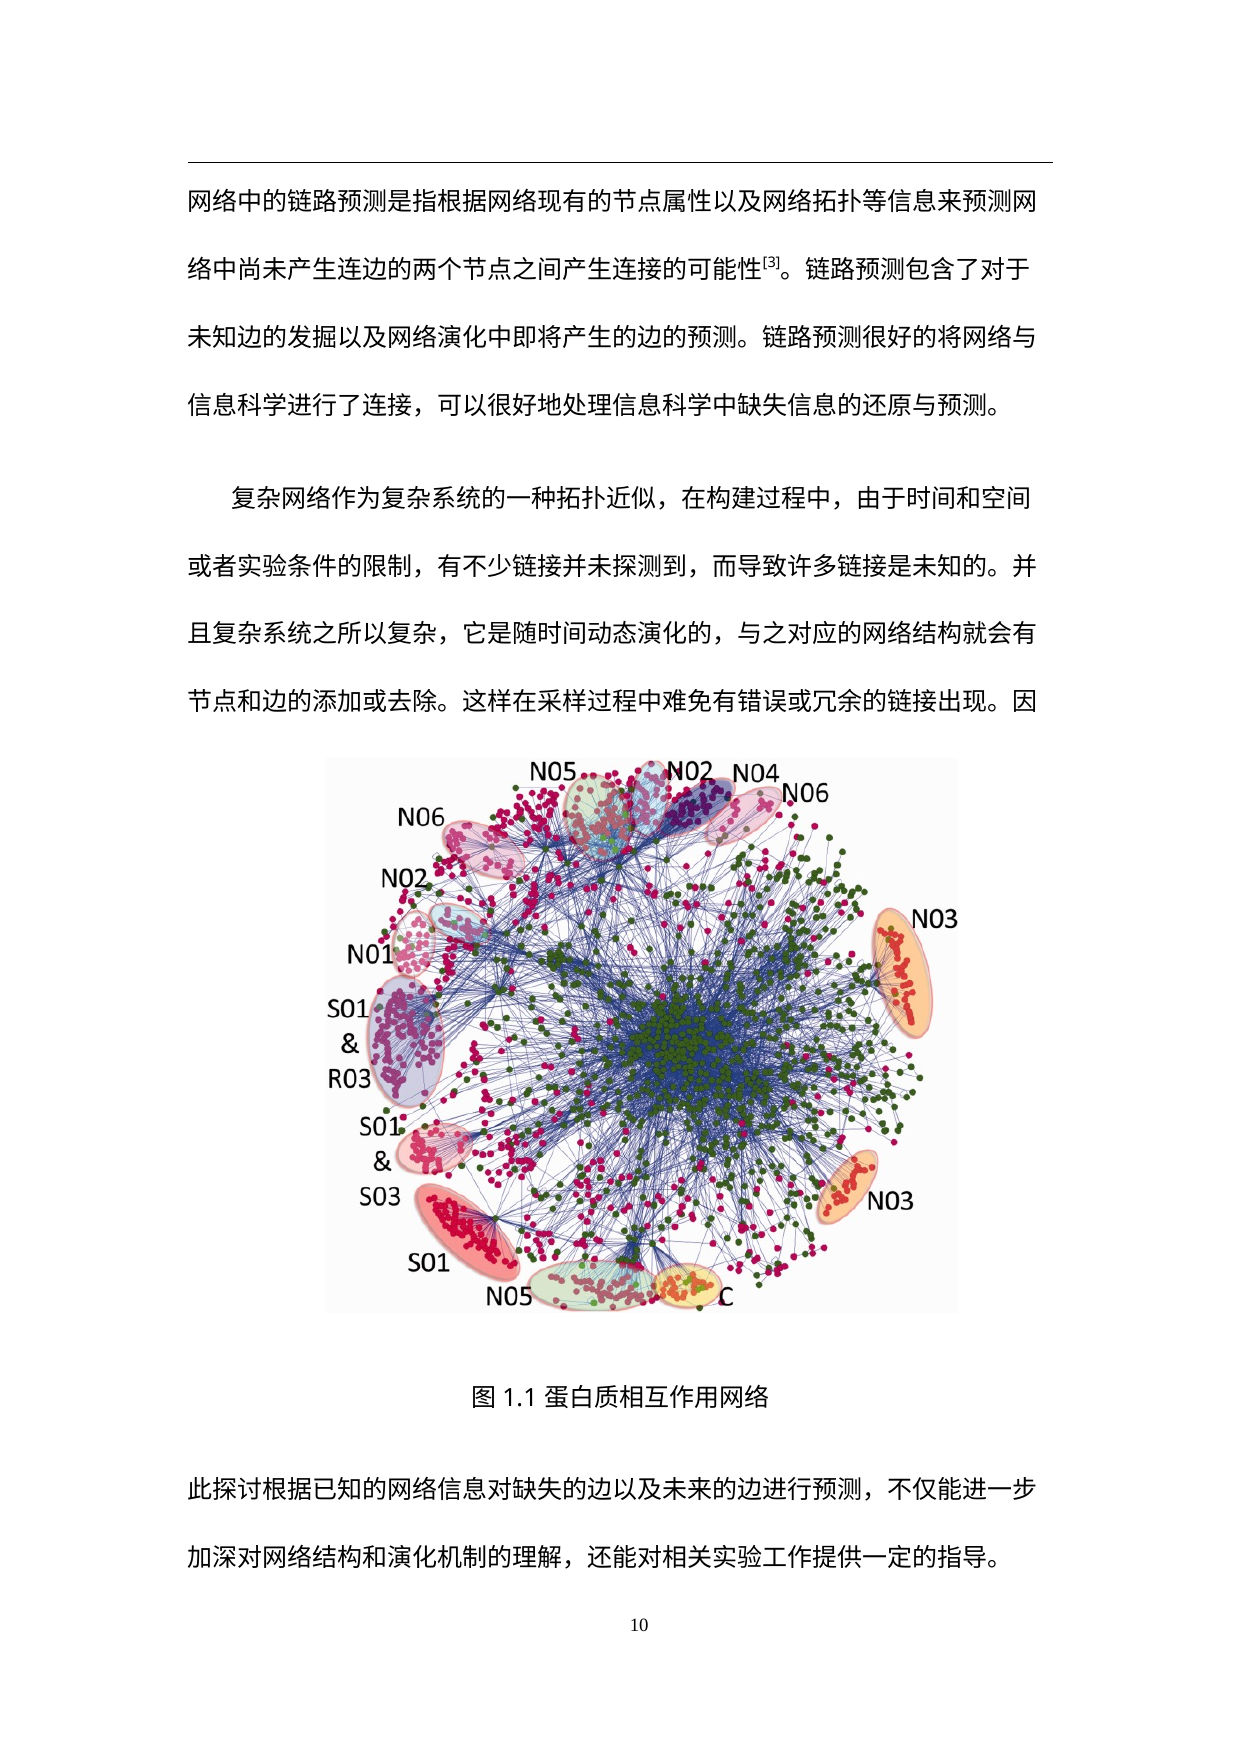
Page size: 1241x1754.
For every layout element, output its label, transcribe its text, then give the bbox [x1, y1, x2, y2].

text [187, 166, 1053, 437]
text 图 1.1 蛋白质相互作用网络 [187, 1361, 1053, 1429]
text 复杂网络作为复杂系统的一种拓扑近似，在构建过程中，由于时间和空间或者实验条件的限制，有不少链接并未探测到，而导致许多链接是未知的。并且复杂系统之所以复杂，它是随时间动态演化的，与之对应的网络结构就会有节点和边的添加或去除。这样在采样过程中难免有错误或冗余的链接出现。因 [187, 462, 1053, 734]
text 此探讨根据已知的网络信息对缺失的边以及未来的边进行预测，不仅能进一步加深对网络结构和演化机制的理解，还能对相关实验工作提供一定的指导。 [187, 1454, 1053, 1590]
picture [325, 758, 959, 1313]
